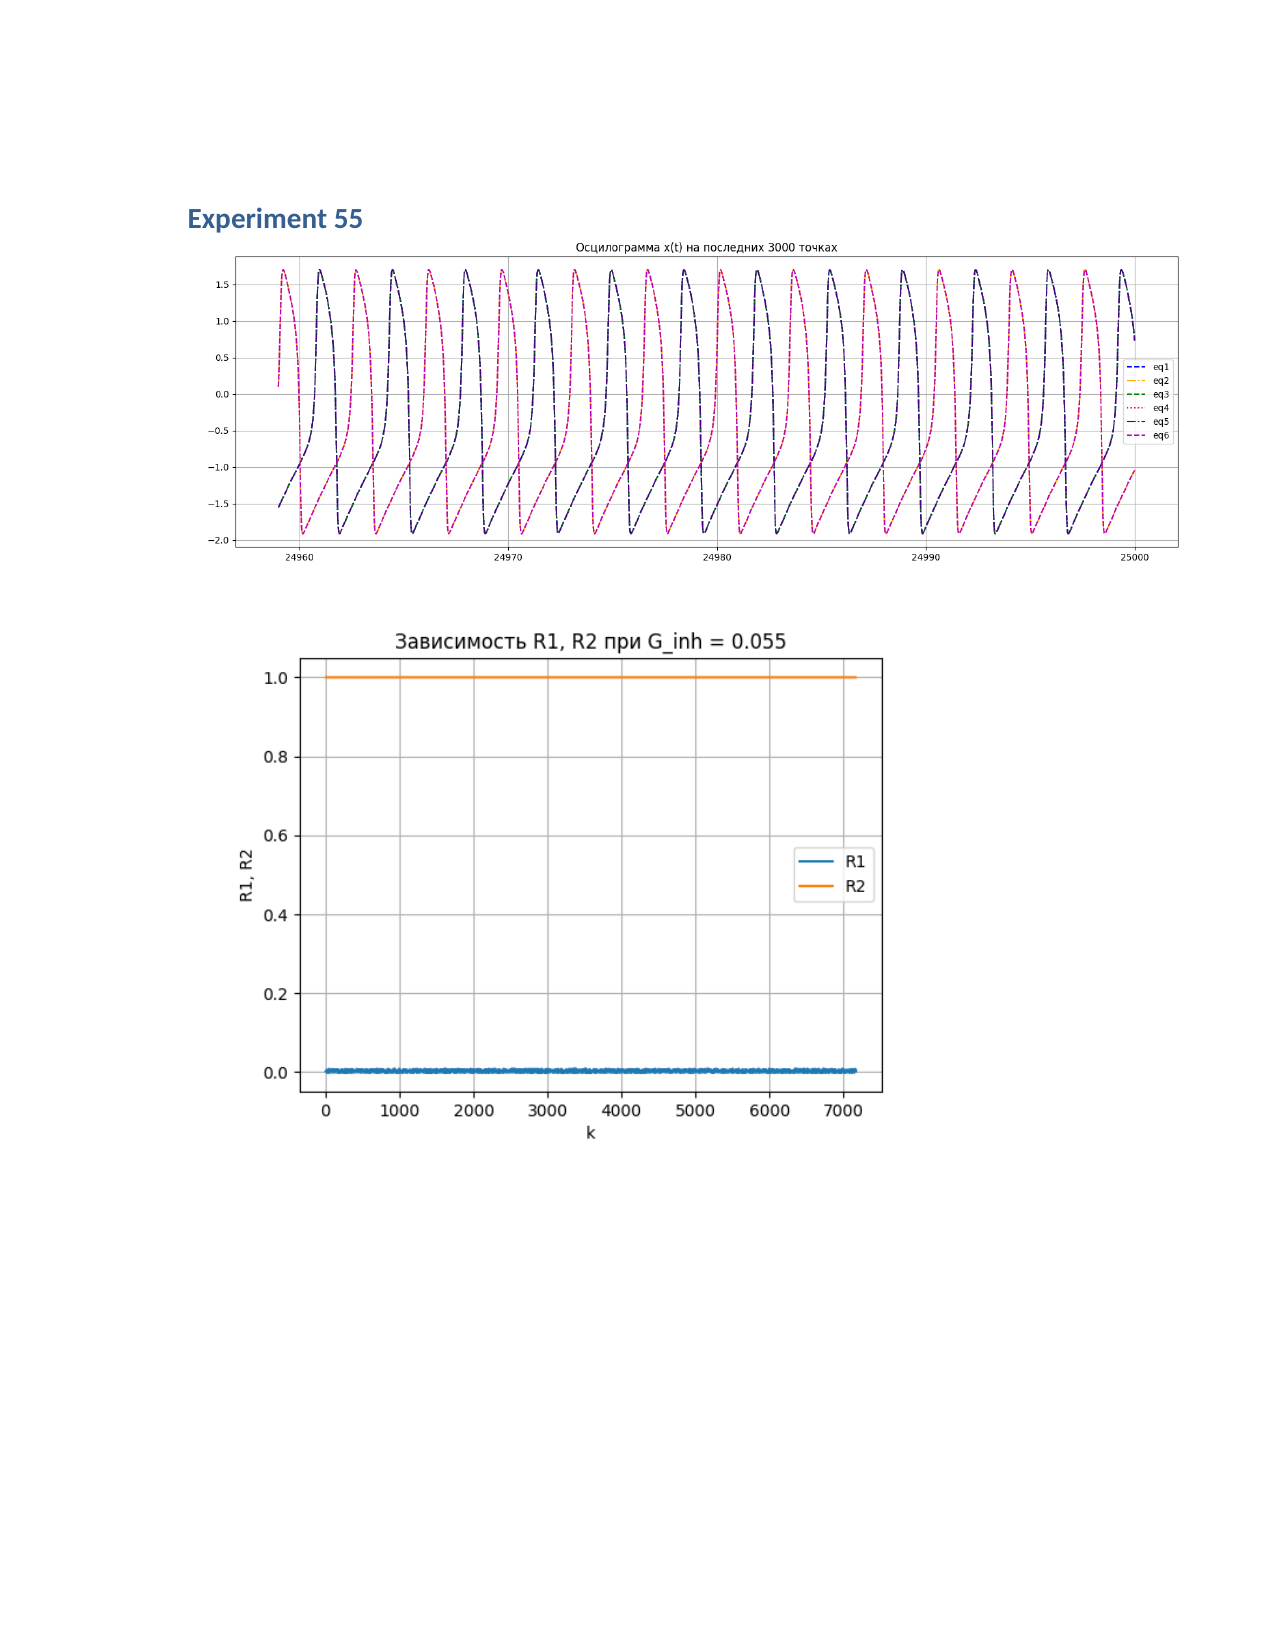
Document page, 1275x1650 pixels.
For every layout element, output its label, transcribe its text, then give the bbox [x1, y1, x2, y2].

picture [206, 241, 1182, 566]
picture [206, 590, 957, 1154]
subtitle Experiment 55 [187, 200, 1087, 236]
